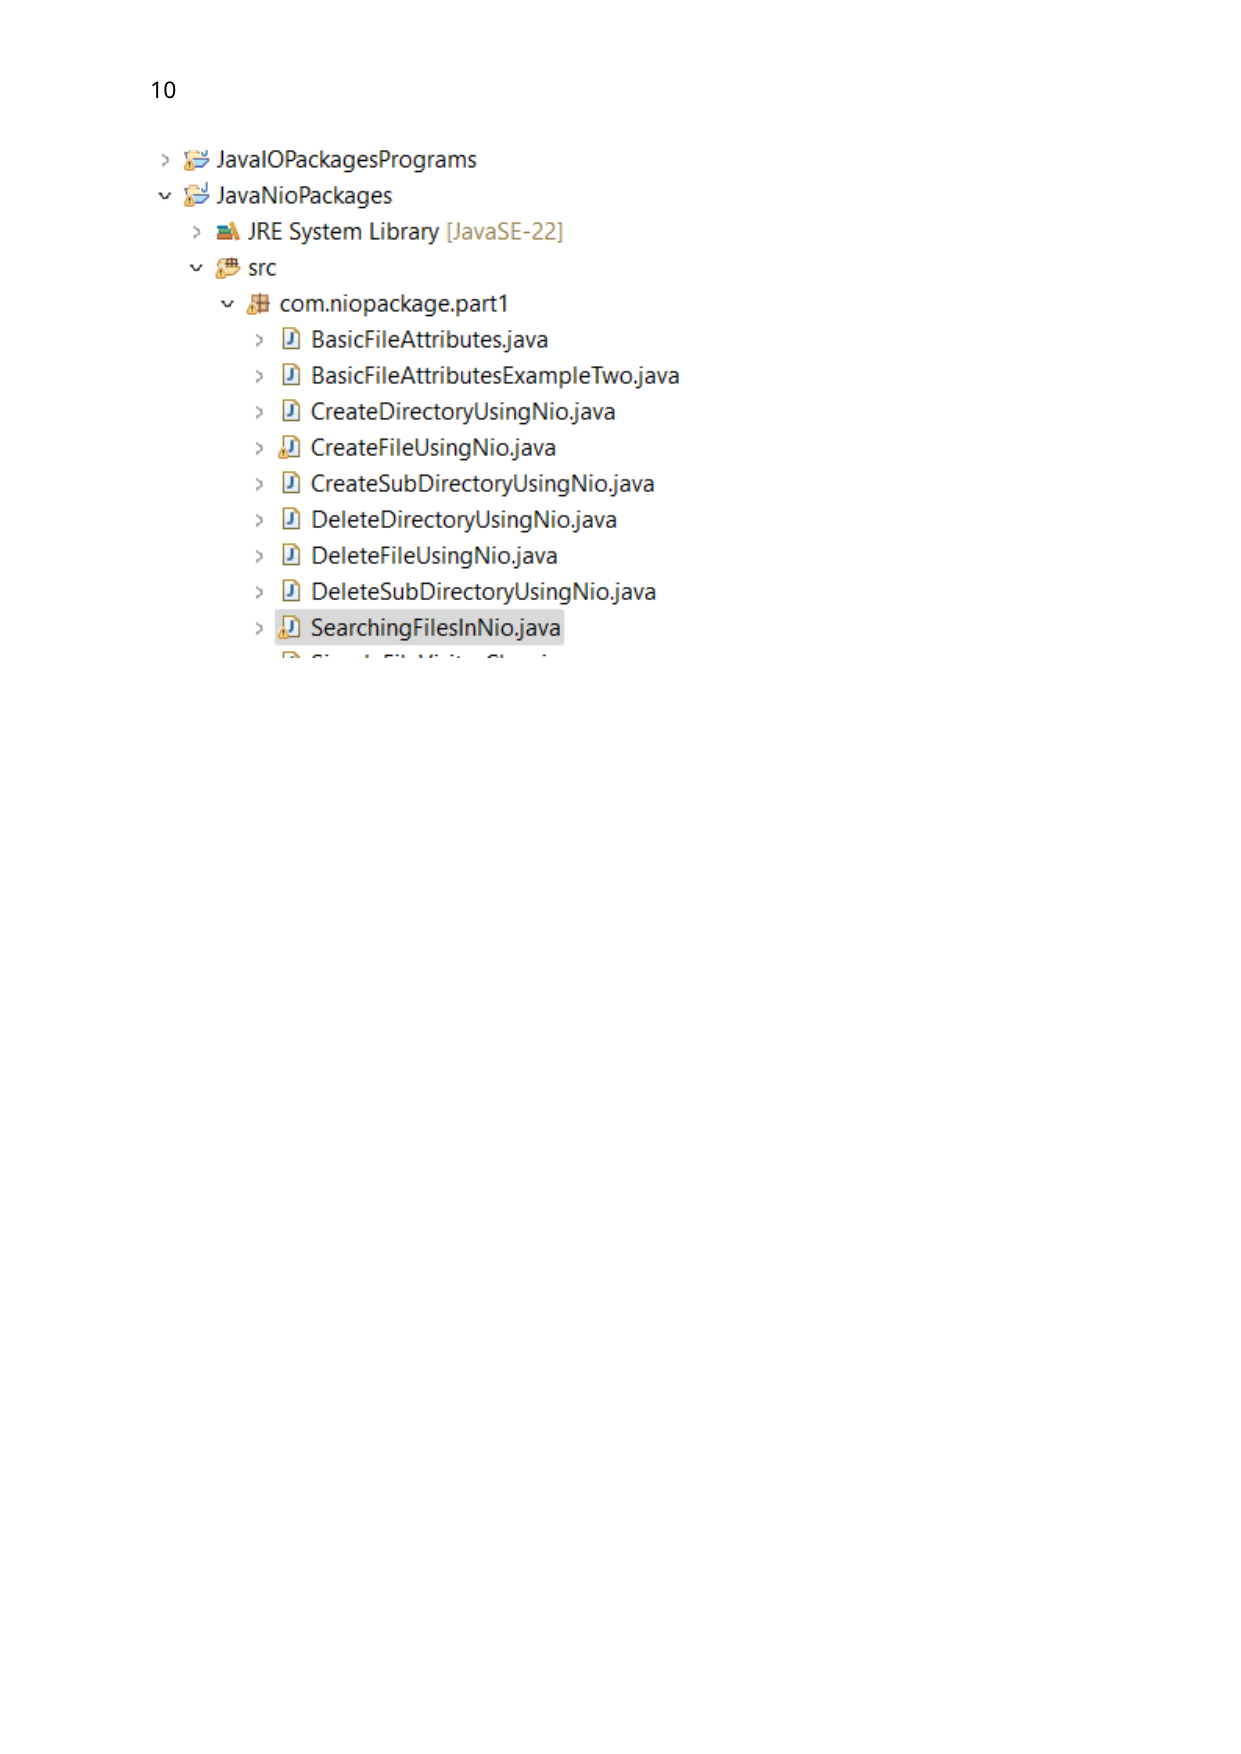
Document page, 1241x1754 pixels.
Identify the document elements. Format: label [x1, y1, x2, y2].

picture [150, 150, 732, 658]
